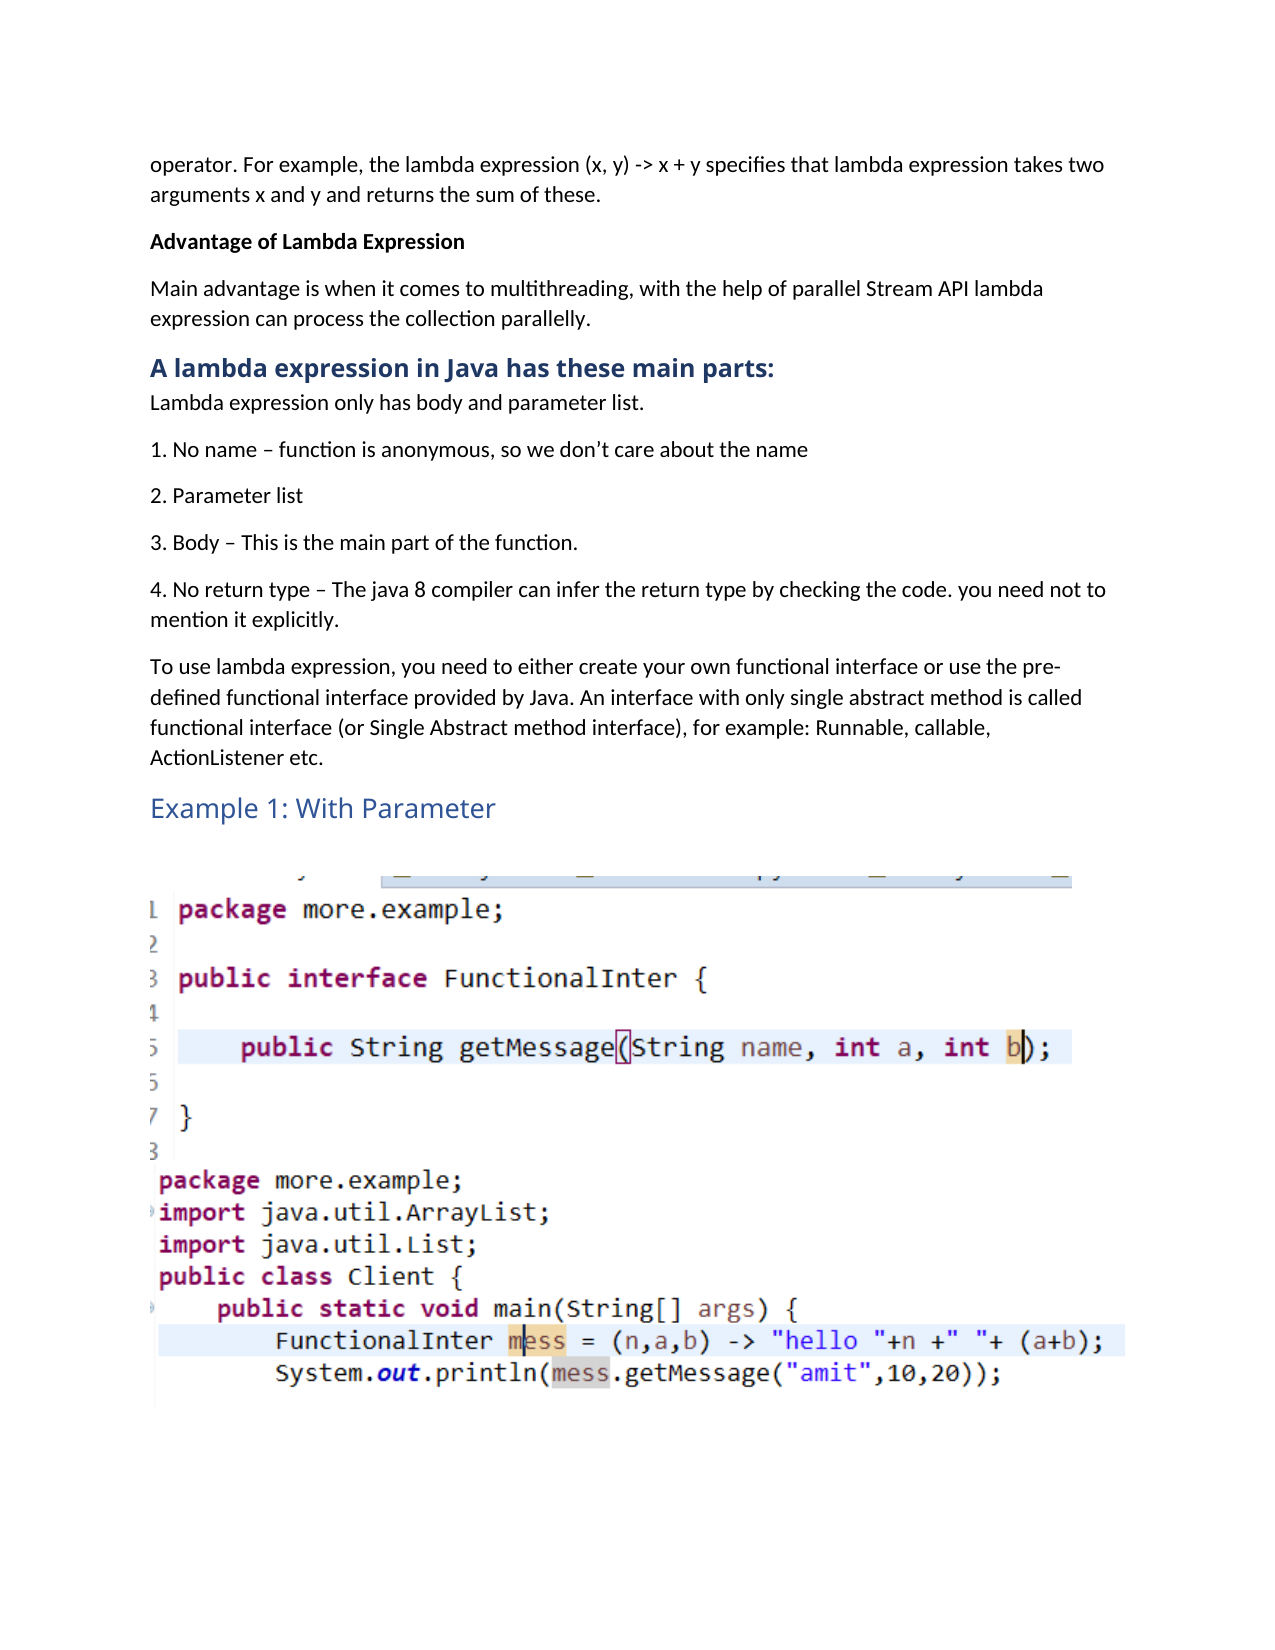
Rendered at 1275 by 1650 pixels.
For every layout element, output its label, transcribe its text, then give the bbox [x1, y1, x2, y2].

text To use lambda expression, you need to either create your own functional interface or use the pre-defined functional interface provided by Java. An interface with only single abstract method is called functional interface (or Single Abstract method interface), for example: Runnable, callable, ActionListener etc. [150, 652, 1125, 771]
text 2. Parameter list [150, 482, 1125, 509]
subtitle Example 1: With Parameter [150, 790, 1125, 827]
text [150, 150, 1125, 208]
text 4. No return type – The java 8 compiler can infer the return type by checking the code. you need not to mention it explicitly. [150, 575, 1125, 633]
subtitle A lambda expression in Java has these main parts: [150, 351, 1125, 385]
picture [150, 1161, 1125, 1409]
text 1. No name – function is anonymous, so we don’t care about the name [150, 435, 1125, 463]
text Main advantage is when it comes to multithreading, with the help of parallel Stream API lambda expression can process the collection parallelly. [150, 274, 1125, 332]
text 3. Body – This is the main part of the function. [150, 528, 1125, 556]
picture [150, 876, 1072, 1160]
text Lambda expression only has body and parameter list. [150, 388, 1125, 416]
text Advantage of Lambda Expression [150, 227, 1125, 255]
